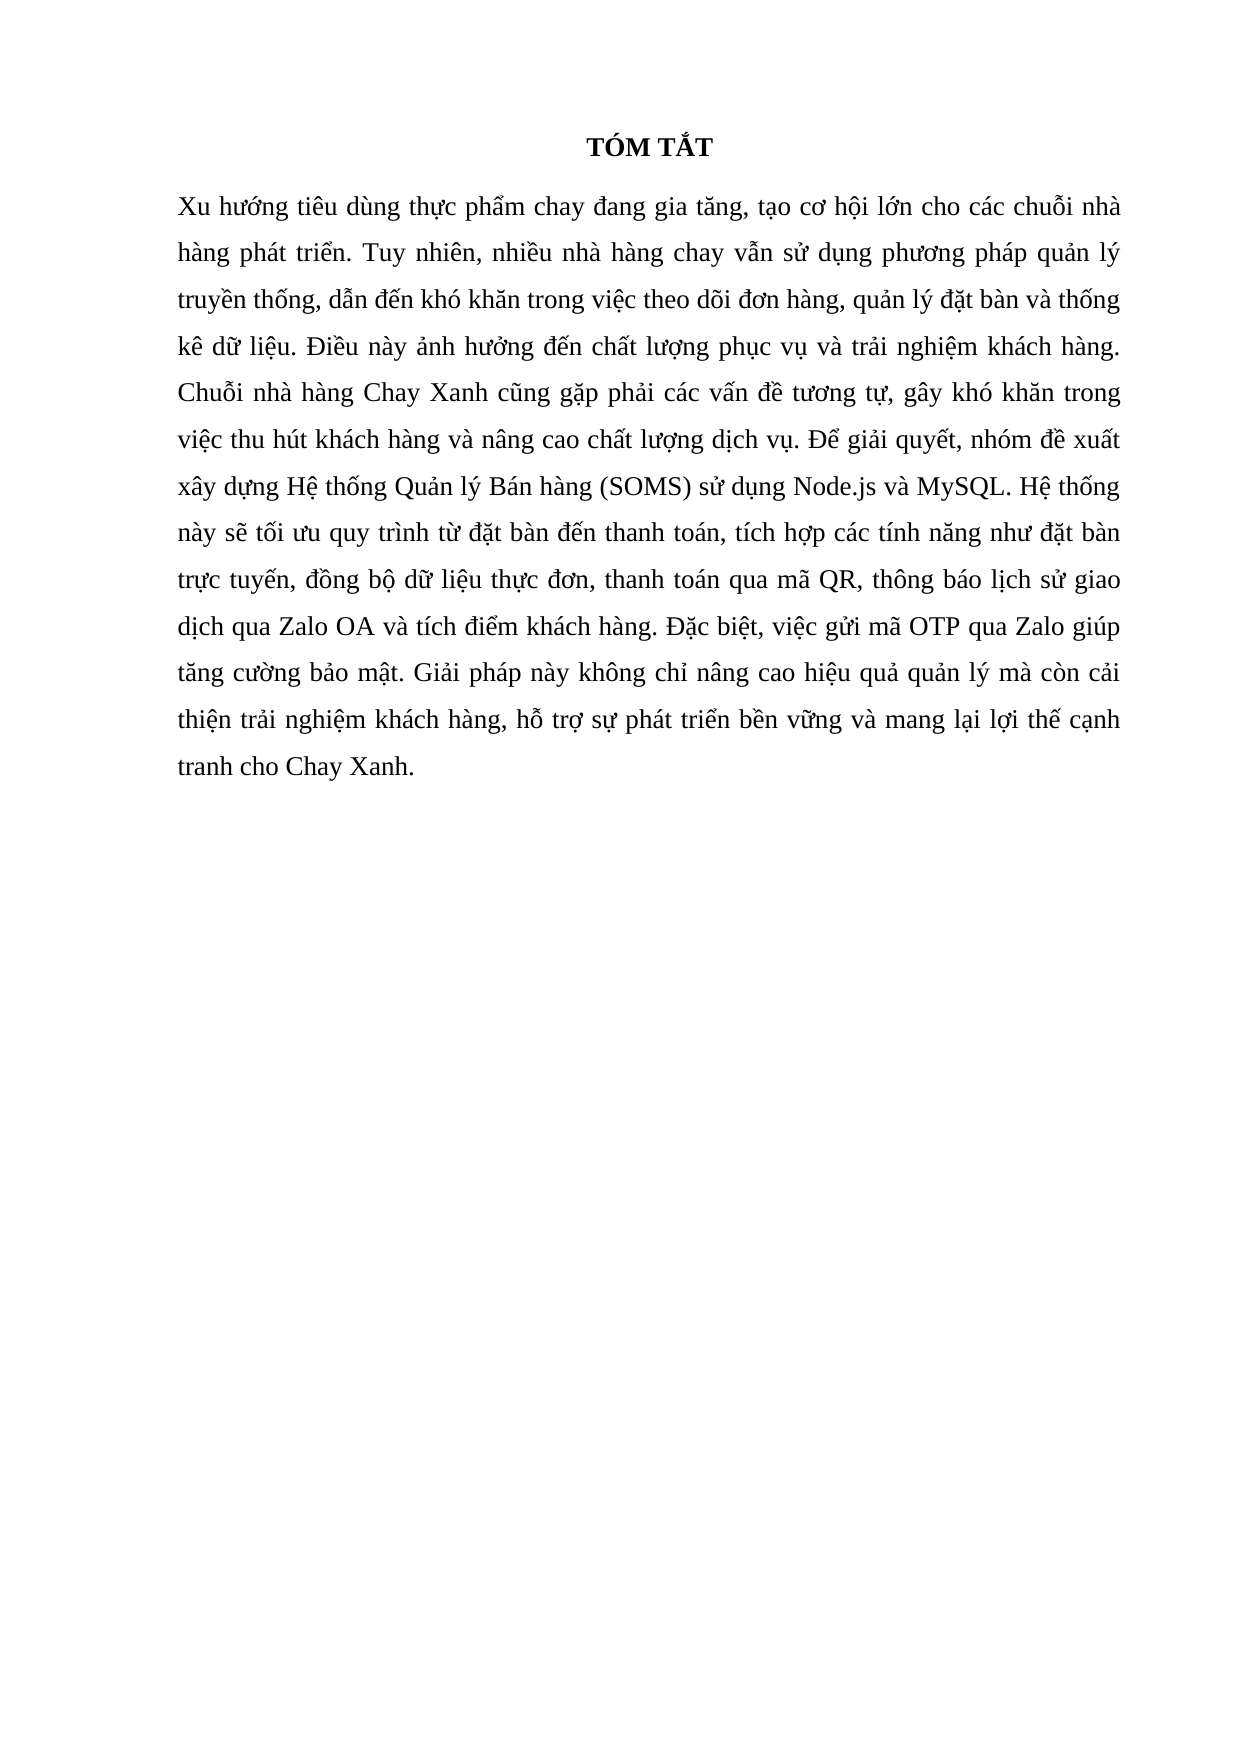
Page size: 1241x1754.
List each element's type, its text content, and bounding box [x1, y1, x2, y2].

text Xu hướng tiêu dùng thực phẩm chay đang gia tăng, tạo cơ hội lớn cho các chuỗi nhà hàng phát triển. Tuy nhiên, nhiều nhà hàng chay vẫn sử dụng phương pháp quản lý truyền thống, dẫn đến khó khăn trong việc theo dõi đơn hàng, quản lý đặt bàn và thống kê dữ liệu. Điều này ảnh hưởng đến chất lượng phục vụ và trải nghiệm khách hàng. Chuỗi nhà hàng Chay Xanh cũng gặp phải các vấn đề tương tự, gây khó khăn trong việc thu hút khách hàng và nâng cao chất lượng dịch vụ. Để giải quyết, nhóm đề xuất xây dựng Hệ thống Quản lý Bán hàng (SOMS) sử dụng Node.js và MySQL. Hệ thống này sẽ tối ưu quy trình từ đặt bàn đến thanh toán, tích hợp các tính năng như đặt bàn trực tuyến, đồng bộ dữ liệu thực đơn, thanh toán qua mã QR, thông báo lịch sử giao dịch qua Zalo OA và tích điểm khách hàng. Đặc biệt, việc gửi mã OTP qua Zalo giúp tăng cường bảo mật. Giải pháp này không chỉ nâng cao hiệu quả quản lý mà còn cải thiện trải nghiệm khách hàng, hỗ trợ sự phát triển bền vững và mang lại lợi thế cạnh tranh cho Chay Xanh. [177, 190, 1122, 781]
text TÓM TẮT [177, 131, 1122, 162]
